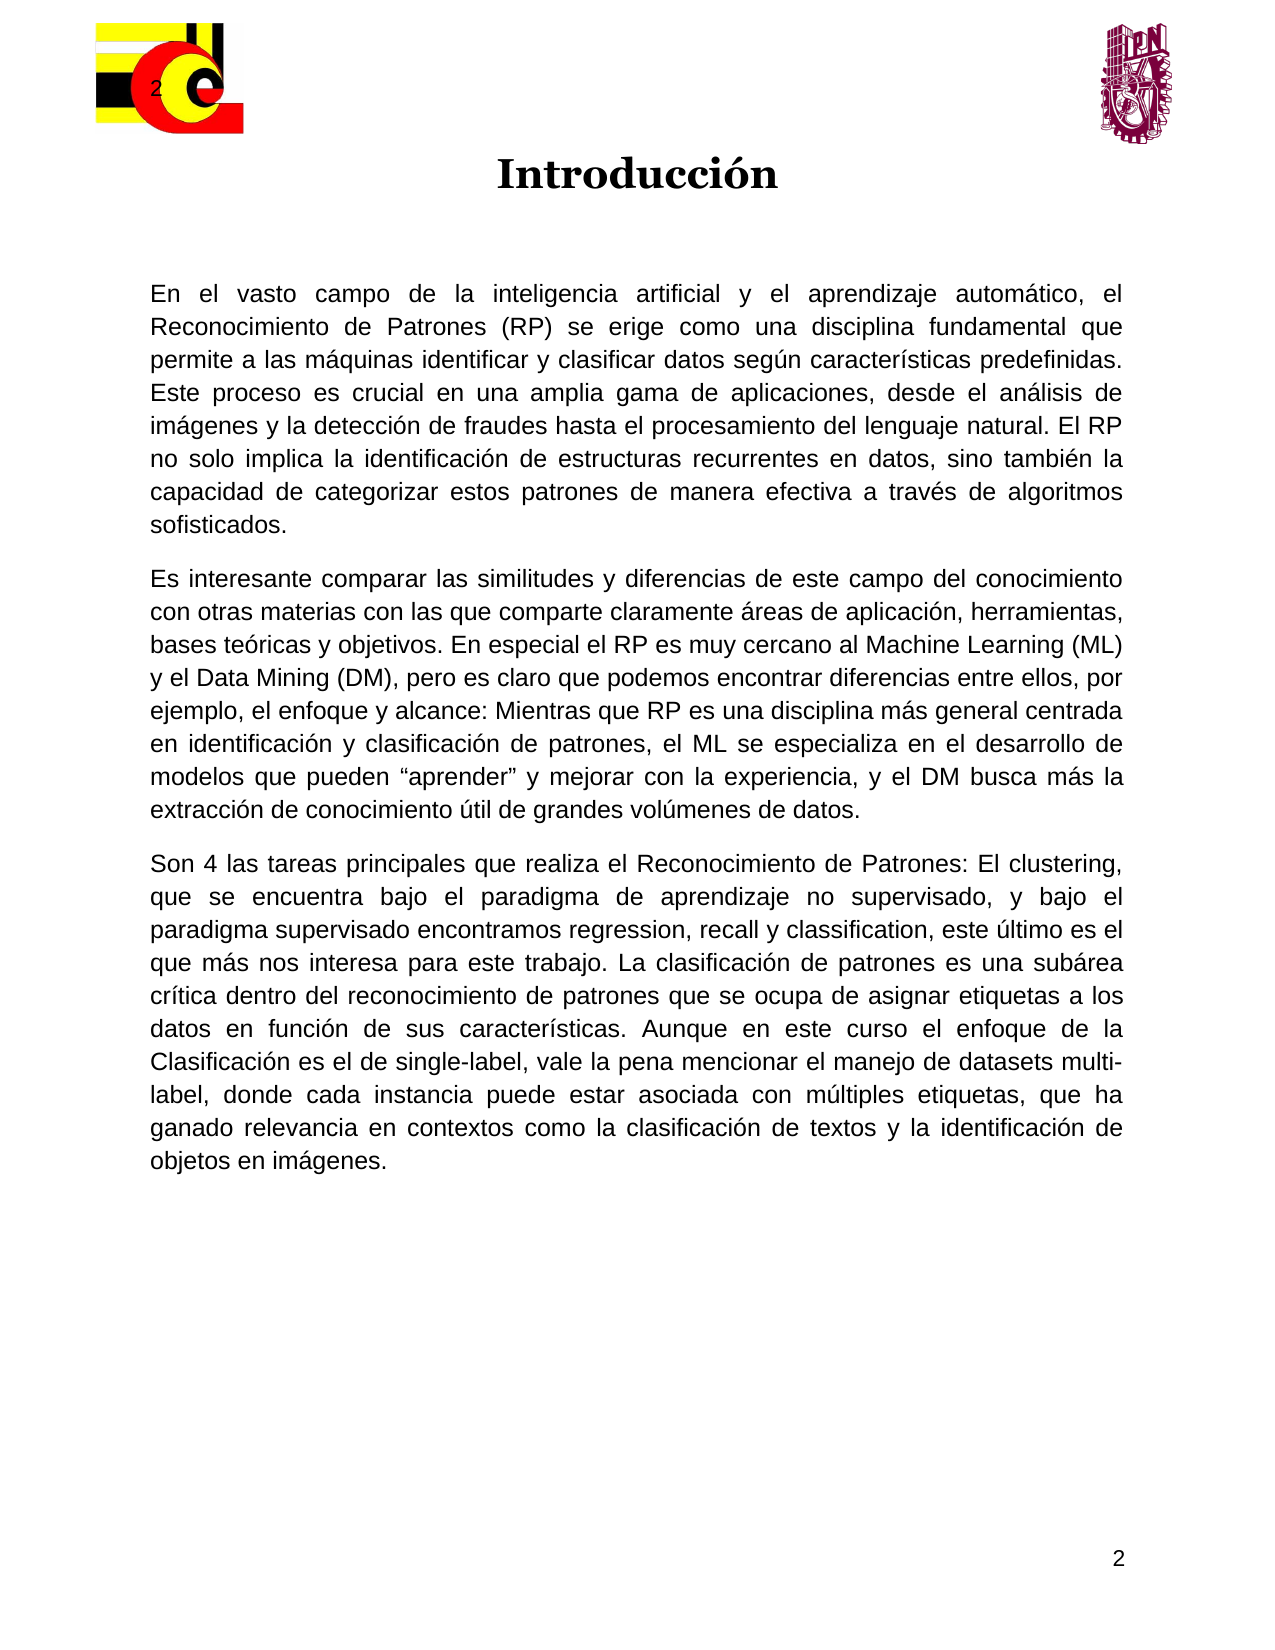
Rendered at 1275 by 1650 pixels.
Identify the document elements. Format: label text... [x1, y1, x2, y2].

picture [95, 23, 244, 134]
text Son 4 las tareas principales que realiza el Reconocimiento de Patrones: El clustering, que se encuentra bajo el paradigma de aprendizaje no supervisado, y bajo el paradigma supervisado encontramos regression, recall y classification, este último es el que más nos interesa para este trabajo. La clasificación de patrones es una subárea crítica dentro del reconocimiento de patrones que se ocupa de asignar etiquetas a los datos en función de sus características. Aunque en este curso el enfoque de la Clasificación es el de single-label, vale la pena mencionar el manejo de datasets multi-label, donde cada instancia puede estar asociada con múltiples etiquetas, que ha ganado relevancia en contextos como la clasificación de textos y la identificación de objetos en imágenes. [150, 849, 1125, 1175]
text Introducción [150, 150, 1125, 197]
picture [1100, 23, 1172, 144]
text Es interesante comparar las similitudes y diferencias de este campo del conocimiento con otras materias con las que comparte claramente áreas de aplicación, herramientas, bases teóricas y objetivos. En especial el RP es muy cercano al Machine Learning (ML) y el Data Mining (DM), pero es claro que podemos encontrar diferencias entre ellos, por ejemplo, el enfoque y alcance: Mientras que RP es una disciplina más general centrada en identificación y clasificación de patrones, el ML se especializa en el desarrollo de modelos que pueden “aprender” y mejorar con la experiencia, y el DM busca más la extracción de conocimiento útil de grandes volúmenes de datos. [150, 564, 1125, 824]
text En el vasto campo de la inteligencia artificial y el aprendizaje automático, el Reconocimiento de Patrones (RP) se erige como una disciplina fundamental que permite a las máquinas identificar y clasificar datos según características predefinidas. Este proceso es crucial en una amplia gama de aplicaciones, desde el análisis de imágenes y la detección de fraudes hasta el procesamiento del lenguaje natural. El RP no solo implica la identificación de estructuras recurrentes en datos, sino también la capacidad de categorizar estos patrones de manera efectiva a través de algoritmos sofisticados. [150, 279, 1125, 539]
